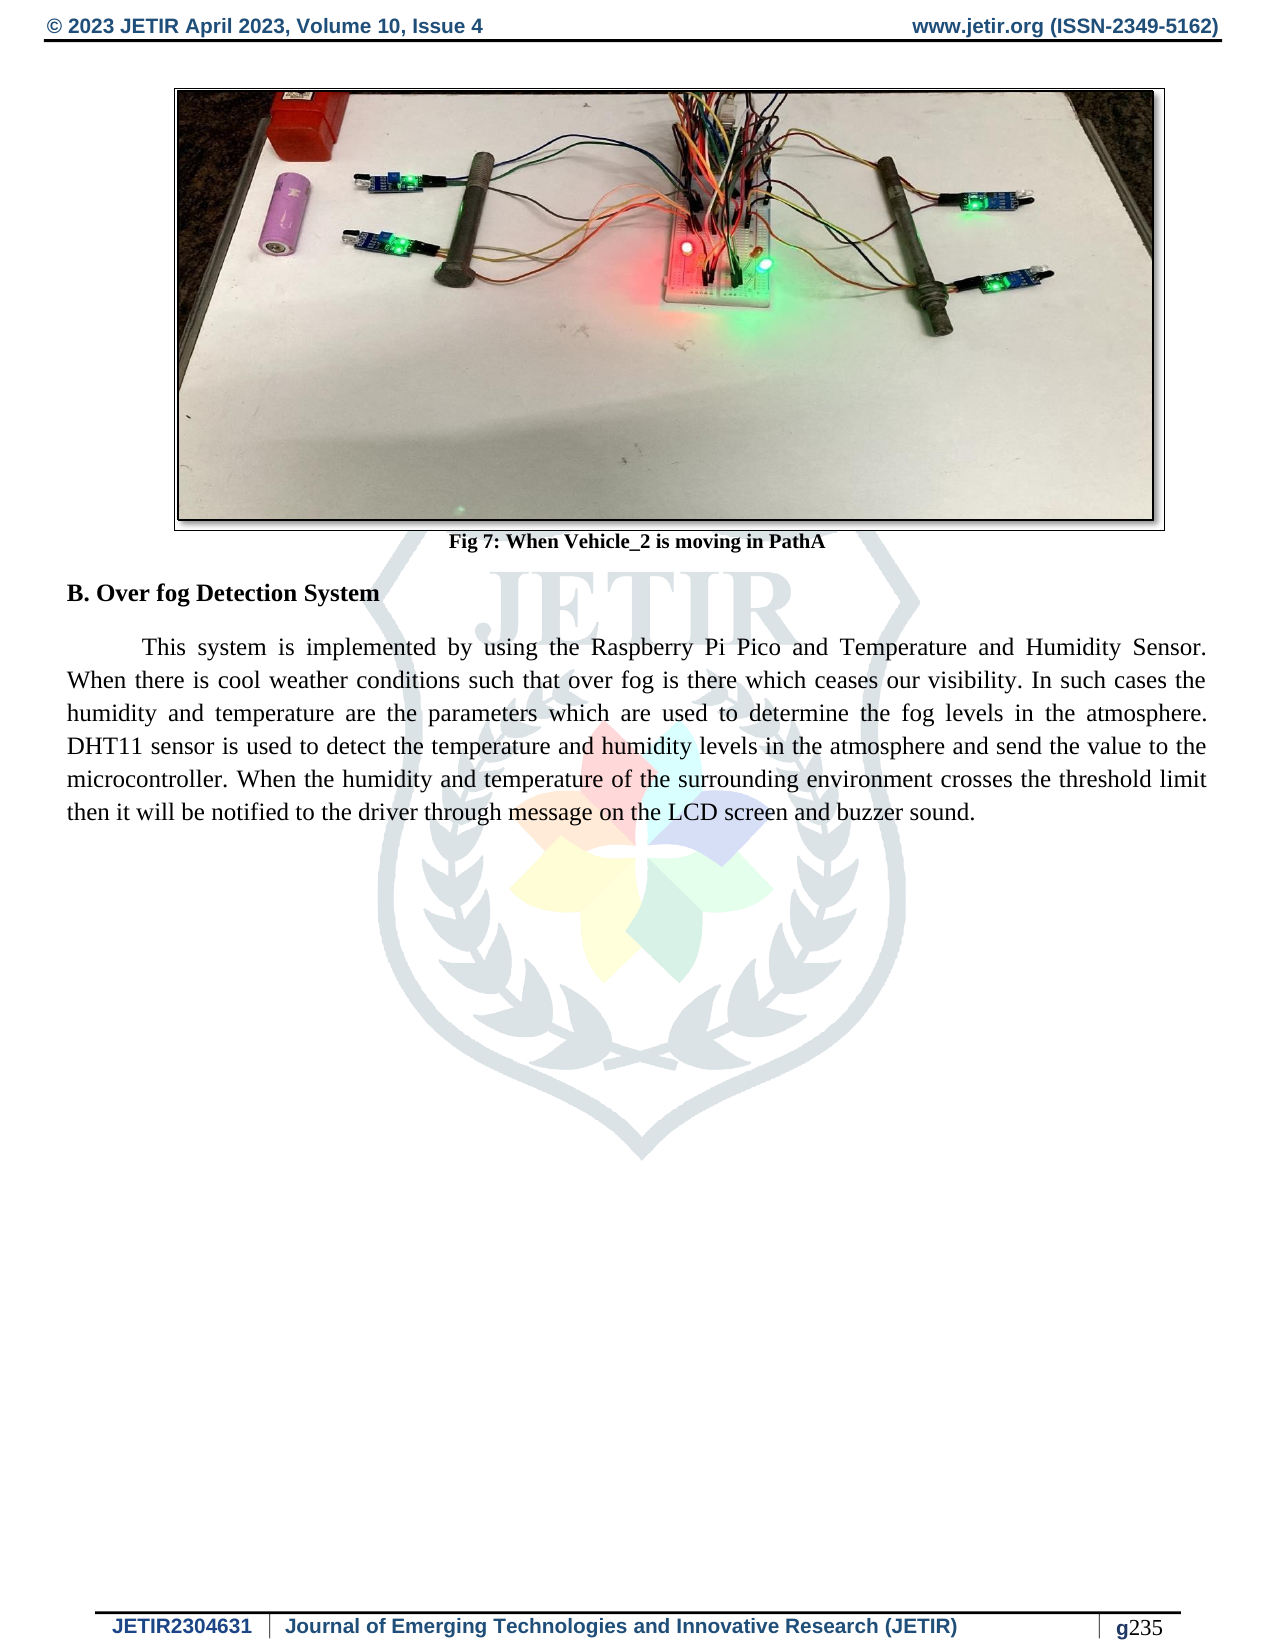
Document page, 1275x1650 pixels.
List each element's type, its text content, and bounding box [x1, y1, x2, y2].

text Fig 7: When Vehicle_2 is moving in PathA [448, 531, 1219, 552]
picture [362, 531, 920, 632]
text This system is implemented by using the Raspberry Pi Pico and Temperature and Humidity Sensor. When there is cool weather conditions such that over fog is there which ceases our visibility. In such cases the humidity and temperature are the parameters which are used to determine the fog levels in the atmosphere. DHT11 sensor is used to detect the temperature and humidity levels in the atmosphere and send the value to the microcontroller. When the humidity and temperature of the surrounding environment crosses the threshold limit then it will be notified to the driver through message on the LCD screen and buzzer sound. [67, 632, 1208, 826]
picture [362, 826, 920, 1162]
subtitle Over fog Detection System [67, 578, 384, 607]
picture [175, 89, 1164, 530]
